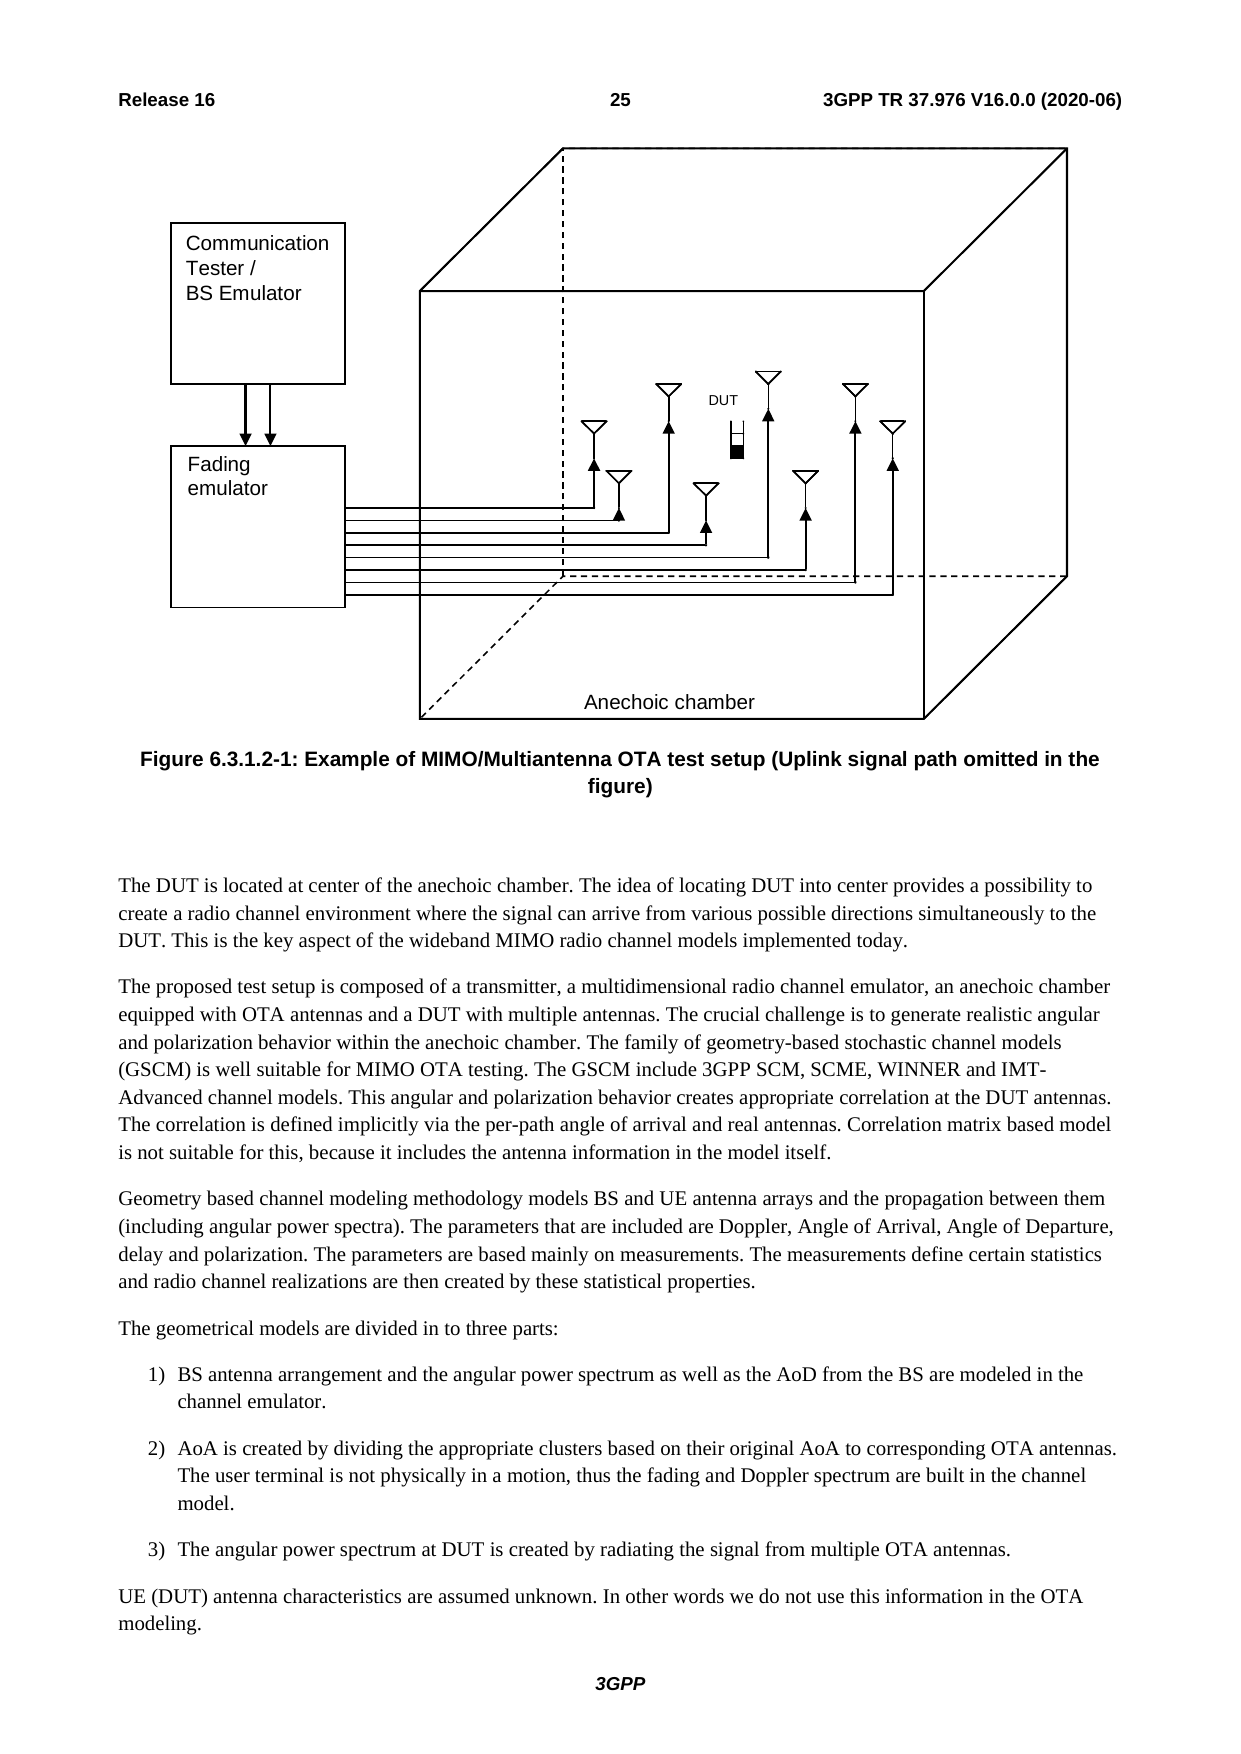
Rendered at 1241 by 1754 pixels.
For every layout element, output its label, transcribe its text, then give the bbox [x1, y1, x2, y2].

text 1) BS antenna arrangement and the angular power spectrum as well as the AoD from the BS are modeled in the channel emulator. [148, 1362, 1122, 1413]
text 2) AoA is created by dividing the appropriate clusters based on their original AoA to corresponding OTA antennas. The user terminal is not physically in a motion, thus the fading and Doppler spectrum are built in the channel model. [148, 1436, 1122, 1515]
text The DUT is located at center of the anechoic chamber. The idea of locating DUT into center provides a possibility to create a radio channel environment where the signal can arrive from various possible directions simultaneously to the DUT. This is the key aspect of the wideband MIMO radio channel models implemented today. [118, 873, 1122, 952]
text The geometrical models are divided in to three parts: [118, 1316, 1122, 1339]
text Geometry based channel modeling methodology models BS and UE antenna arrays and the propagation between them (including angular power spectra). The parameters that are included are Doppler, Angle of Arrival, Angle of Departure, delay and polarization. The parameters are based mainly on measurements. The measurements define certain statistics and radio channel realizations are then created by these statistical properties. [118, 1186, 1122, 1293]
text Figure 6.3.1.2-1: Example of MIMO/Multiantenna OTA test setup (Uplink signal path omitted in the figure) [118, 746, 1122, 798]
text The proposed test setup is composed of a transmitter, a multidimensional radio channel emulator, an anechoic chamber equipped with OTA antennas and a DUT with multiple antennas. The crucial challenge is to generate realistic angular and polarization behavior within the anechoic chamber. The family of geometry-based stochastic channel models (GSCM) is well suitable for MIMO OTA testing. The GSCM include 3GPP SCM, SCME, WINNER and IMT-Advanced channel models. This angular and polarization behavior creates appropriate correlation at the DUT antennas. The correlation is defined implicitly via the per-path angle of arrival and real antennas. Correlation matrix based model is not suitable for this, because it includes the antenna information in the model itself. [118, 974, 1122, 1164]
text UE (DUT) antenna characteristics are assumed unknown. In other words we do not use this information in the OTA modeling. [118, 1584, 1122, 1635]
text 3) The angular power spectrum at DUT is created by radiating the signal from multiple OTA antennas. [148, 1537, 1122, 1561]
